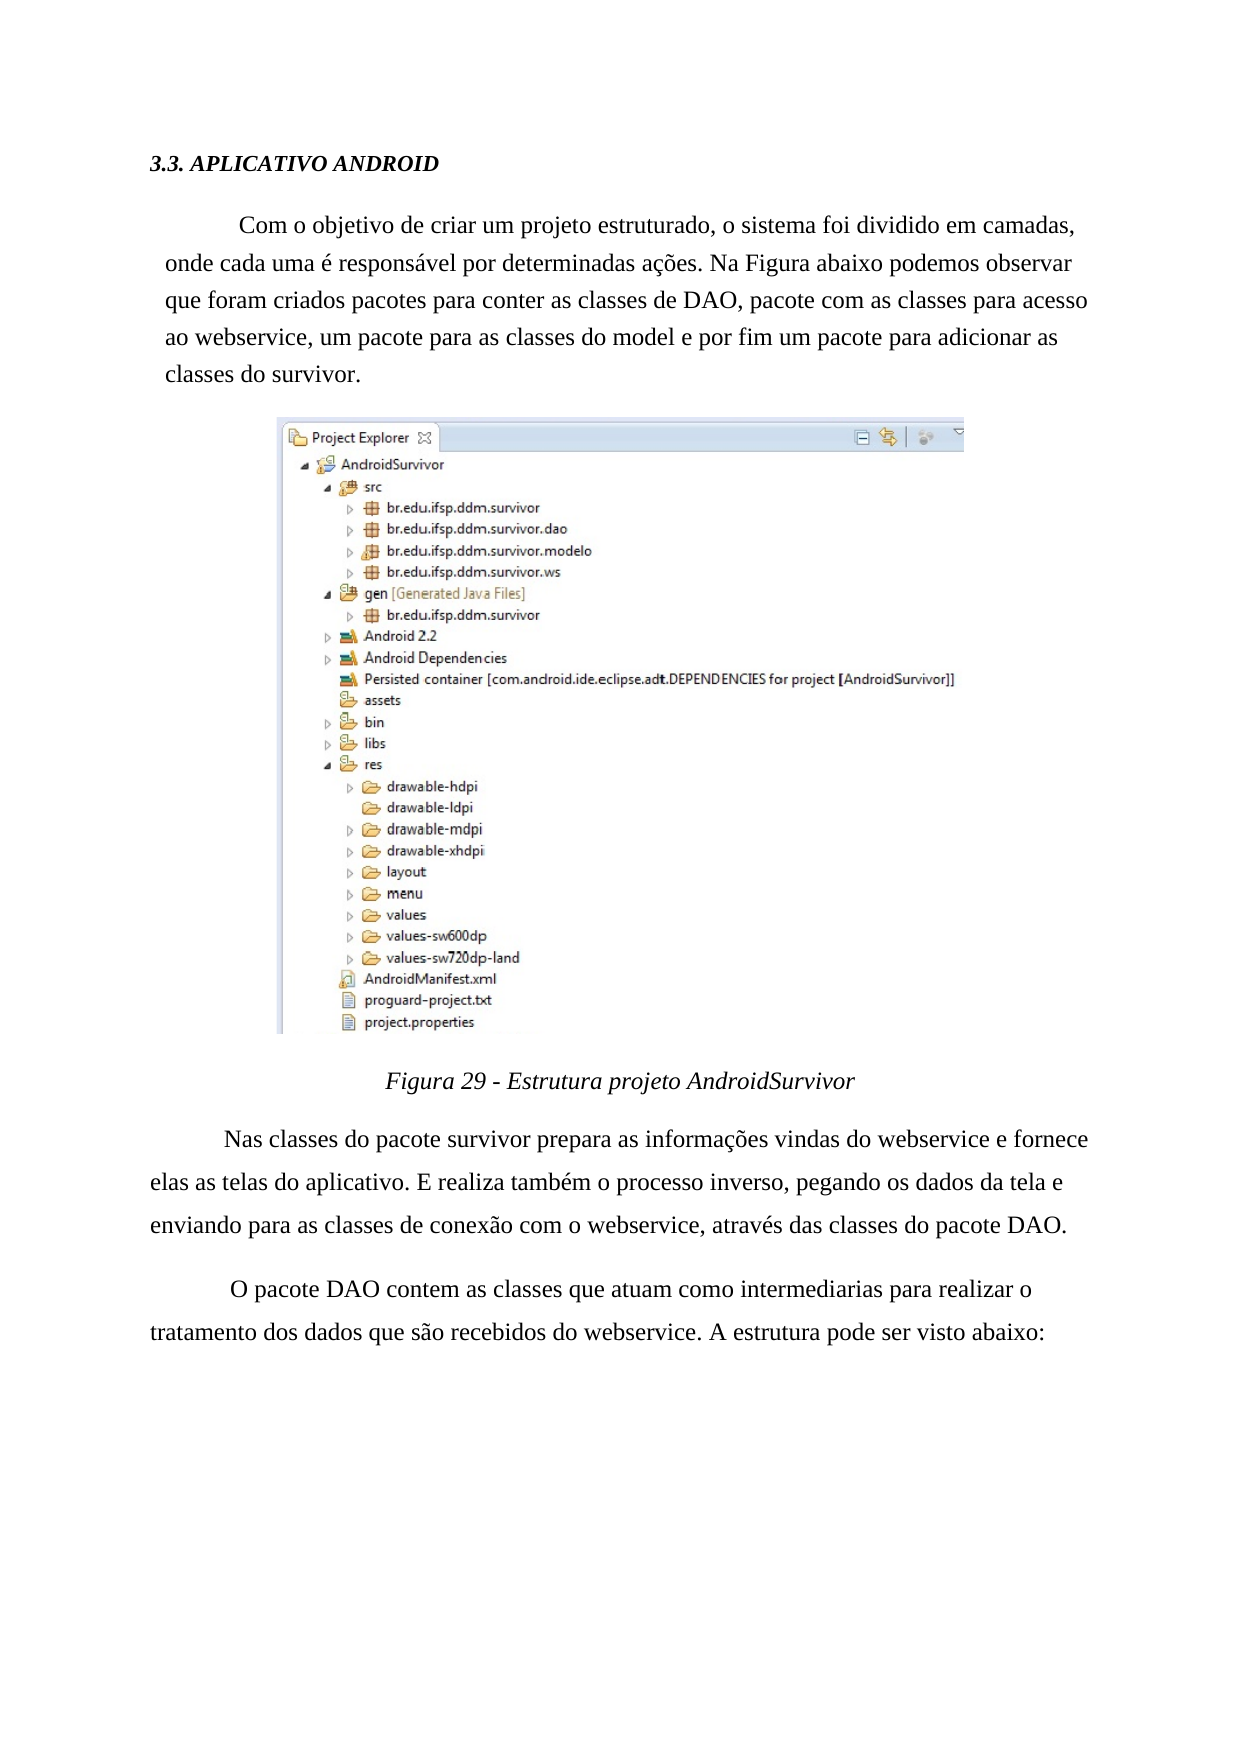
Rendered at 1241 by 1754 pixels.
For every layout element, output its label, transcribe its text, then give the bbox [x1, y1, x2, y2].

text O pacote DAO contem as classes que atuam como intermediarias para realizar o tratamento dos dados que são recebidos do webservice. A estrutura pode ser visto abaixo: [150, 1274, 1090, 1346]
picture [276, 417, 964, 1034]
text Figura 29 - Estrutura projeto AndroidSurvivor [150, 1066, 1090, 1095]
subtitle 3.3. APLICATIVO ANDROID [150, 150, 1090, 176]
list Com o objetivo de criar um projeto estruturado, o sistema foi dividido em camadas, onde cada uma é responsável por determinadas ações. Na Figura abaixo podemos observar que foram criados pacotes para conter as classes de DAO, pacote com as classes para acesso ao webservice, um pacote para as classes do model e por fim um pacote para adicionar as classes do survivor. [165, 210, 1090, 388]
text Nas classes do pacote survivor prepara as informações vindas do webservice e fornece elas as telas do aplicativo. E realiza também o processo inverso, pegando os dados da tela e enviando para as classes de conexão com o webservice, através das classes do pacote DAO. [150, 1124, 1090, 1239]
